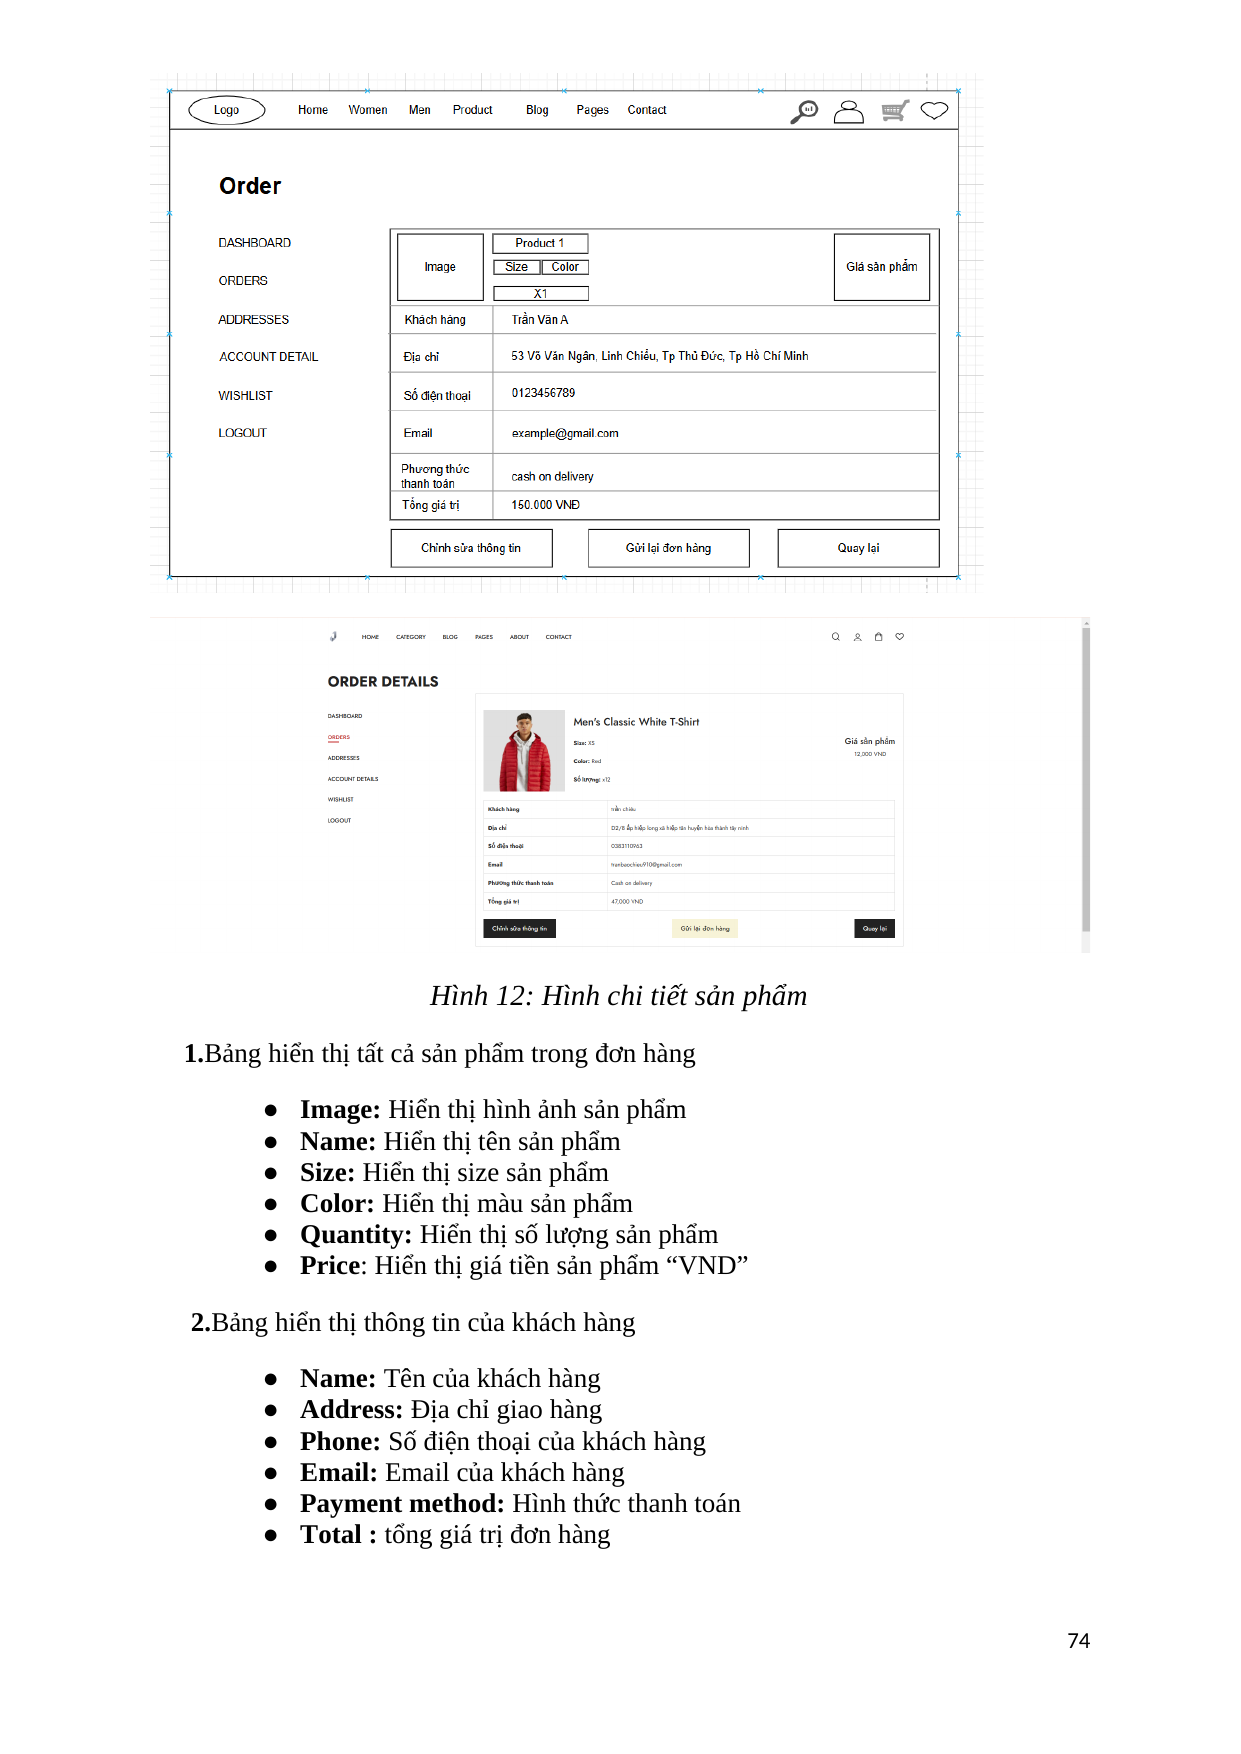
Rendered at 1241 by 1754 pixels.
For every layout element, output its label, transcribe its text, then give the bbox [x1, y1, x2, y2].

list Total : tổng giá trị đơn hàng [262, 1518, 1090, 1549]
picture [150, 73, 984, 593]
text 2.Bảng hiển thị thông tin của khách hàng [150, 1306, 1090, 1337]
text Hình 12: Hình chi tiết sản phẩm [150, 978, 1090, 1011]
text 1.Bảng hiển thị tất cả sản phẩm trong đơn hàng [150, 1037, 1090, 1068]
list Price: Hiển thị giá tiền sản phẩm “VND” [262, 1249, 1090, 1281]
list Name: Hiển thị tên sản phẩm [262, 1125, 1090, 1156]
list Phone: Số điện thoại của khách hàng [262, 1425, 1090, 1456]
list Payment method: Hình thức thanh toán [262, 1487, 1090, 1518]
list Quantity: Hiển thị số lượng sản phẩm [262, 1218, 1090, 1249]
list Email: Email của khách hàng [262, 1456, 1090, 1487]
list Address: Địa chỉ giao hàng [262, 1394, 1090, 1425]
picture [150, 617, 1091, 953]
list Image: Hiển thị hình ảnh sản phẩm [262, 1094, 1090, 1125]
list Size: Hiển thị size sản phẩm [262, 1156, 1090, 1187]
list Name: Tên của khách hàng [262, 1362, 1090, 1394]
list Color: Hiển thị màu sản phẩm [262, 1187, 1090, 1218]
